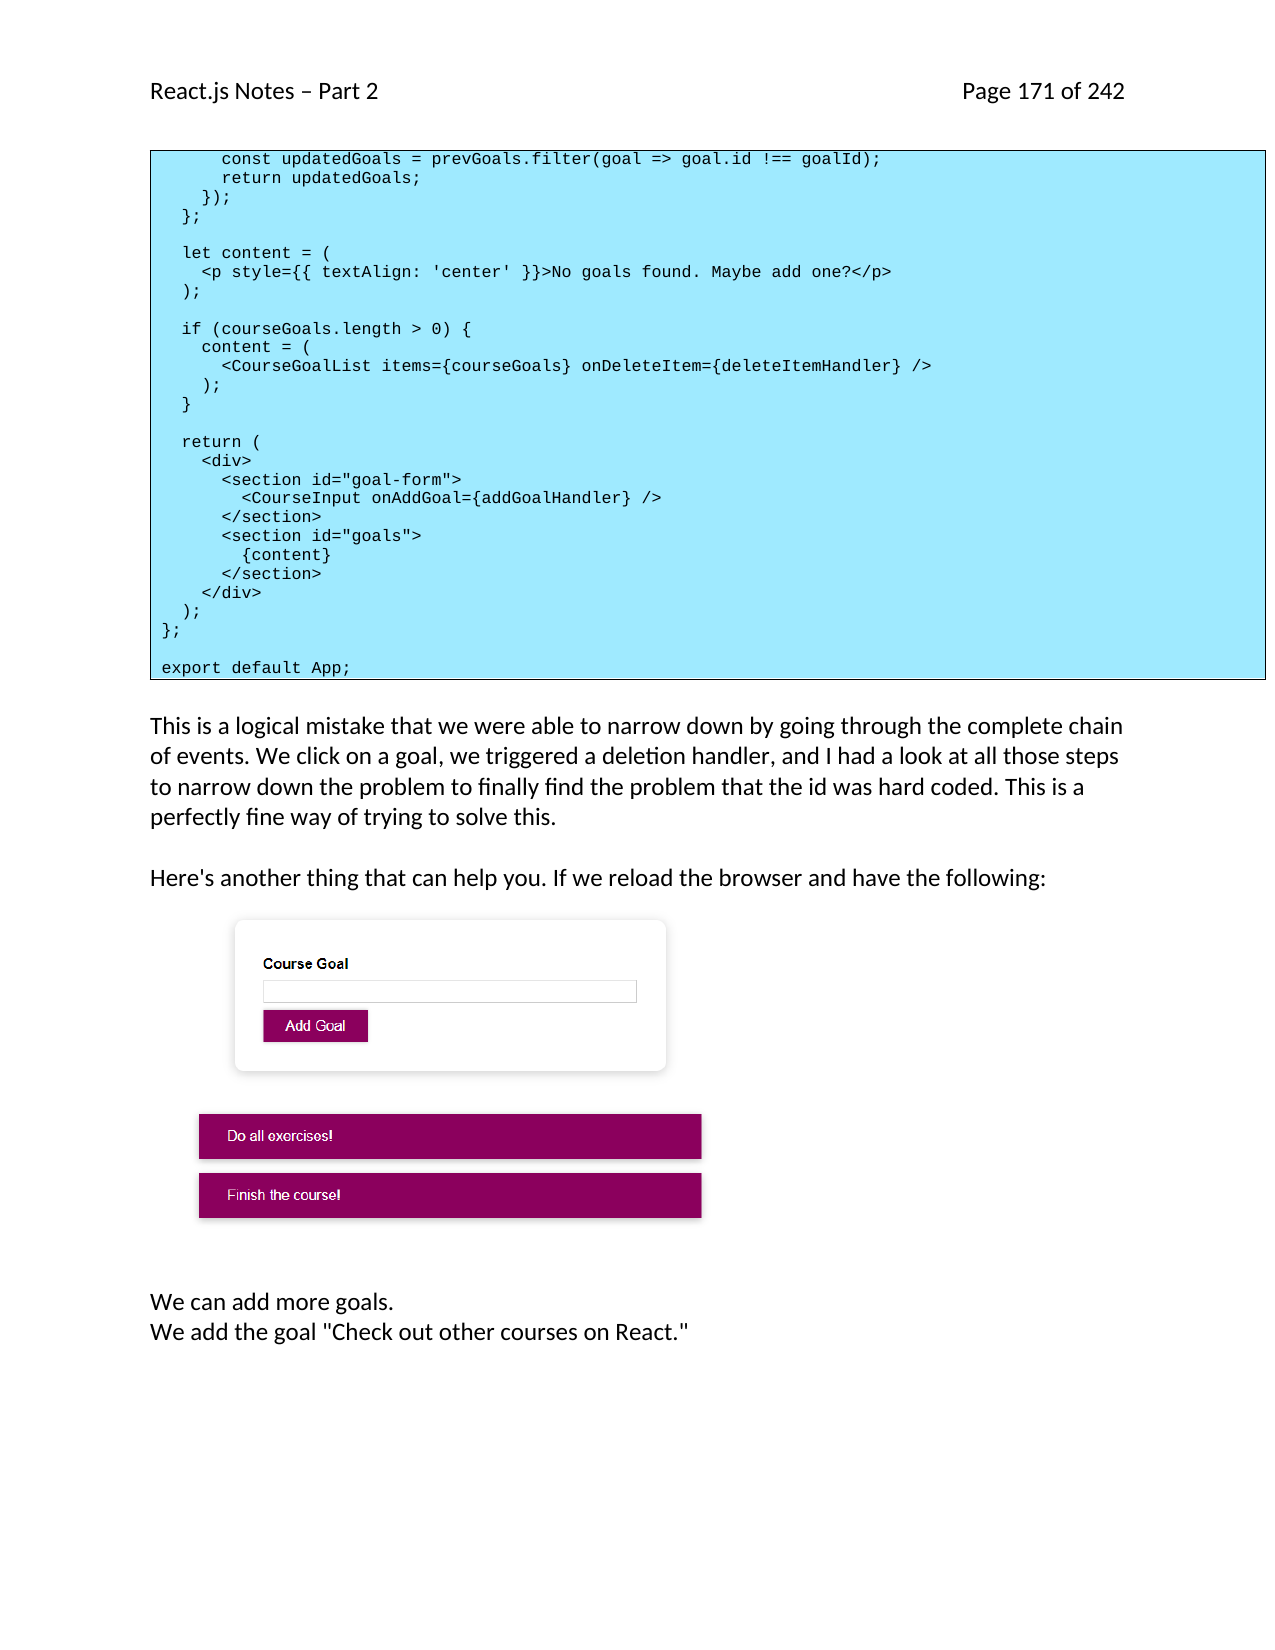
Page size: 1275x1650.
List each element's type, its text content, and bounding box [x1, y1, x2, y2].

text Here's another thing that can help you. If we reload the browser and have the following: [150, 863, 1125, 893]
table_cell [151, 151, 1265, 678]
text We add the goal "Check out other courses on React." [150, 1316, 1125, 1347]
text We can add more goals. [150, 1286, 1125, 1316]
text This is a logical mistake that we were able to narrow down by going through the complete chain of events. We click on a goal, we triggered a deletion handler, and I had a look at all those steps to narrow down the problem to finally find the problem that the id was hard coded. This is a perfectly fine way of trying to solve this. [150, 710, 1125, 832]
picture [150, 893, 754, 1286]
